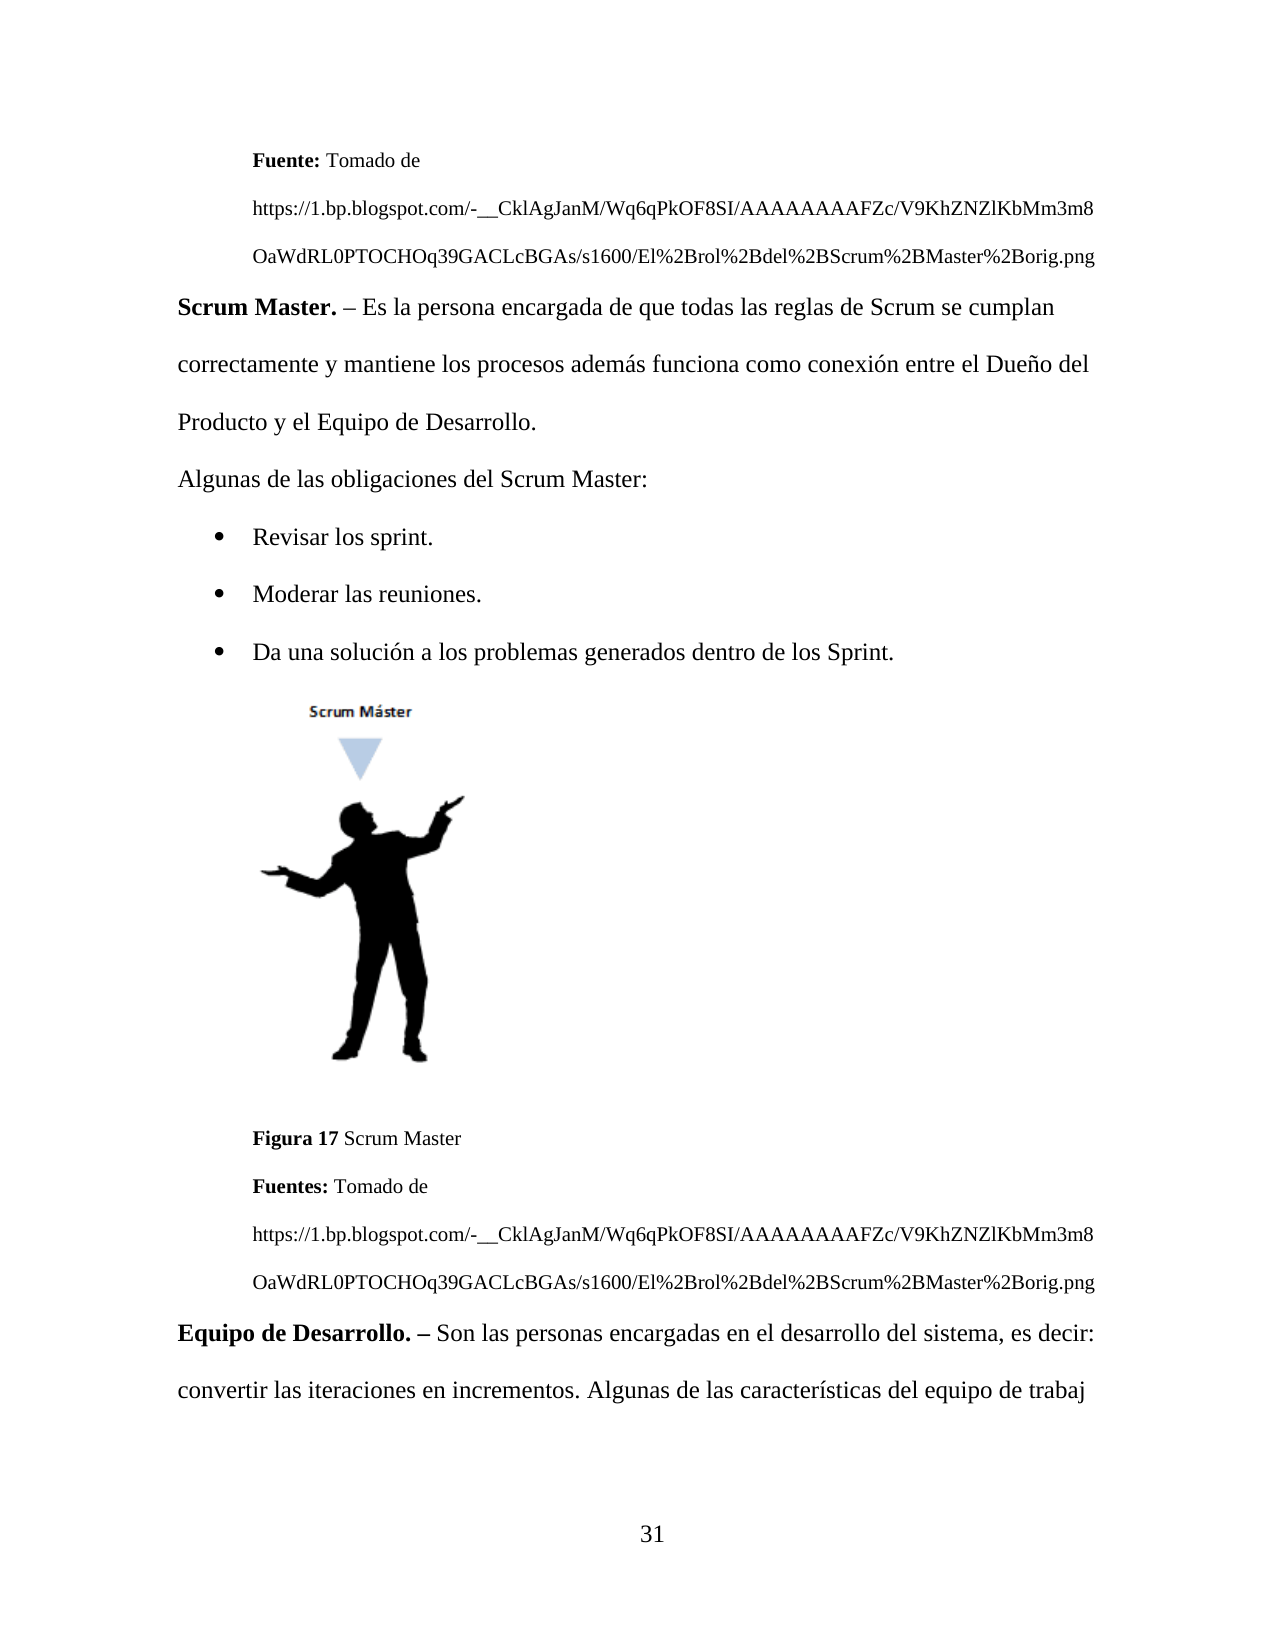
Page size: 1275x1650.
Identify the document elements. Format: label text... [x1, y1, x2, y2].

list Moderar las reuniones. [215, 579, 1098, 608]
list Da una solución a los problemas generados dentro de los Sprint. [215, 637, 1098, 666]
list Revisar los sprint. [215, 522, 1098, 551]
text Scrum Master. – Es la persona encargada de que todas las reglas de Scrum se cumplan correctamente y mantiene los procesos además funciona como conexión entre el Dueño del Producto y el Equipo de Desarrollo. [177, 292, 1098, 436]
picture [252, 694, 523, 1097]
text Figura 17 Scrum Master [252, 1126, 1098, 1149]
text Algunas de las obligaciones del Scrum Master: [177, 464, 1098, 493]
text Fuente: Tomado de https://1.bp.blogspot.com/-__CklAgJanM/Wq6qPkOF8SI/AAAAAAAAFZc/V9KhZNZlKbMm3m8OaWdRL0PTOCHOq39GACLcBGAs/s1600/El%2Brol%2Bdel%2BScrum%2BMaster%2Borig.png [252, 148, 1098, 268]
text Fuentes: Tomado de https://1.bp.blogspot.com/-__CklAgJanM/Wq6qPkOF8SI/AAAAAAAAFZc/V9KhZNZlKbMm3m8OaWdRL0PTOCHOq39GACLcBGAs/s1600/El%2Brol%2Bdel%2BScrum%2BMaster%2Borig.png [252, 1174, 1098, 1294]
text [177, 1318, 1098, 1404]
